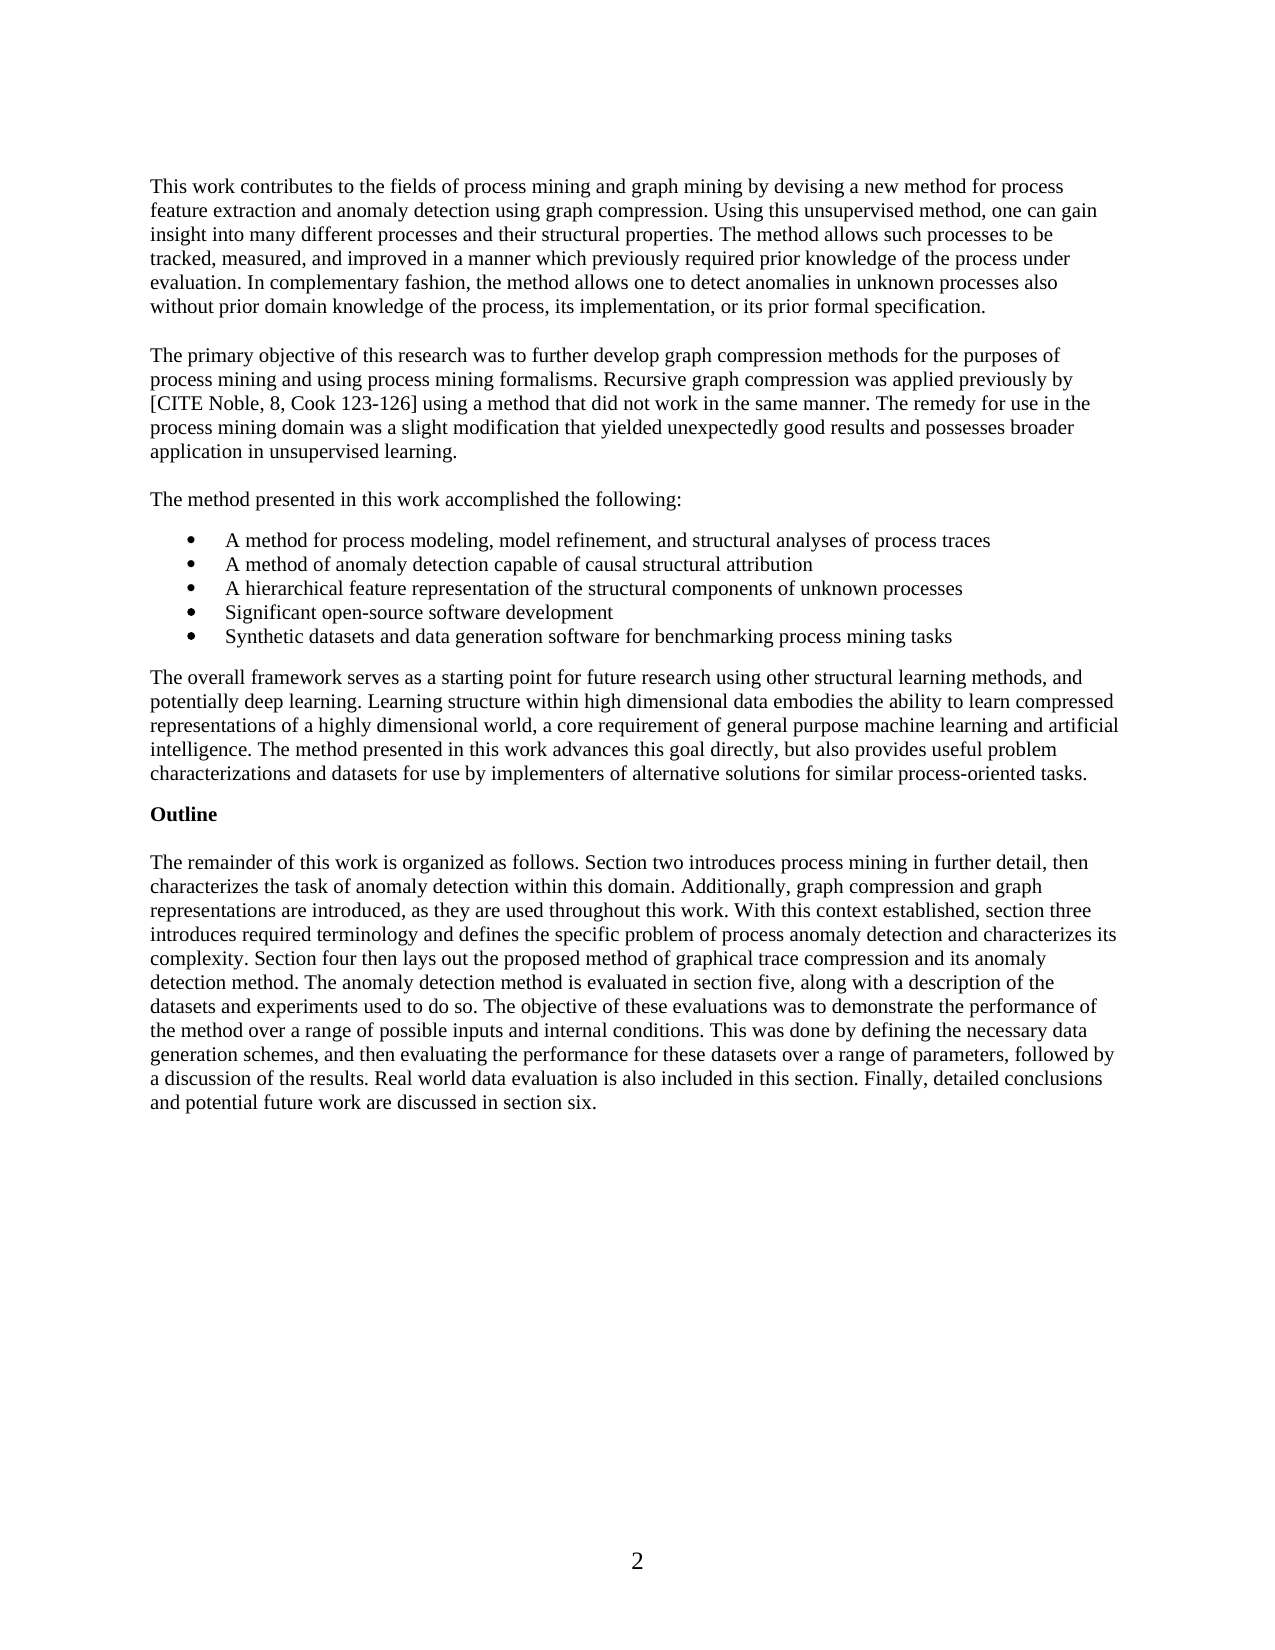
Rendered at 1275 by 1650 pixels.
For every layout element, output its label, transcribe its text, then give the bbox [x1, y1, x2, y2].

text This work contributes to the fields of process mining and graph mining by devising a new method for process feature extraction and anomaly detection using graph compression. Using this unsupervised method, one can gain insight into many different processes and their structural properties. The method allows such processes to be tracked, measured, and improved in a manner which previously required prior knowledge of the process under evaluation. In complementary fashion, the method allows one to detect anomalies in unknown processes also without prior domain knowledge of the process, its implementation, or its prior formal specification. [150, 174, 1125, 318]
list Significant open-source software development [187, 600, 1125, 624]
text The overall framework serves as a starting point for future research using other structural learning methods, and potentially deep learning. Learning structure within high dimensional data embodies the ability to learn compressed representations of a highly dimensional world, a core requirement of general purpose machine learning and artificial intelligence. The method presented in this work advances this goal directly, but also provides useful problem characterizations and datasets for use by implementers of alternative solutions for similar process-oriented tasks. [150, 664, 1125, 785]
list Synthetic datasets and data generation software for benchmarking process mining tasks [187, 624, 1125, 648]
text The remainder of this work is organized as follows. Section two introduces process mining in further detail, then characterizes the task of anomaly detection within this domain. Additionally, graph compression and graph representations are introduced, as they are used throughout this work. With this context established, section three introduces required terminology and defines the specific problem of process anomaly detection and characterizes its complexity. Section four then lays out the proposed method of graphical trace compression and its anomaly detection method. The anomaly detection method is evaluated in section five, along with a description of the datasets and experiments used to do so. The objective of these evaluations was to demonstrate the performance of the method over a range of possible inputs and internal conditions. This was done by defining the necessary data generation schemes, and then evaluating the performance for these datasets over a range of parameters, followed by a discussion of the results. Real world data evaluation is also included in this section. Finally, detailed conclusions and potential future work are discussed in section six. [150, 850, 1125, 1114]
text The method presented in this work accomplished the following: [150, 487, 1125, 511]
list A method of anomaly detection capable of causal structural attribution [187, 552, 1125, 576]
list A hierarchical feature representation of the structural components of unknown processes [187, 576, 1125, 600]
text Outline [150, 802, 1125, 826]
list A method for process modeling, model refinement, and structural analyses of process traces [187, 528, 1125, 552]
text The primary objective of this research was to further develop graph compression methods for the purposes of process mining and using process mining formalisms. Recursive graph compression was applied previously by [CITE Noble, 8, Cook 123-126] using a method that did not work in the same manner. The remedy for use in the process mining domain was a slight modification that yielded unexpectedly good results and possesses broader application in unsupervised learning. [150, 342, 1125, 463]
